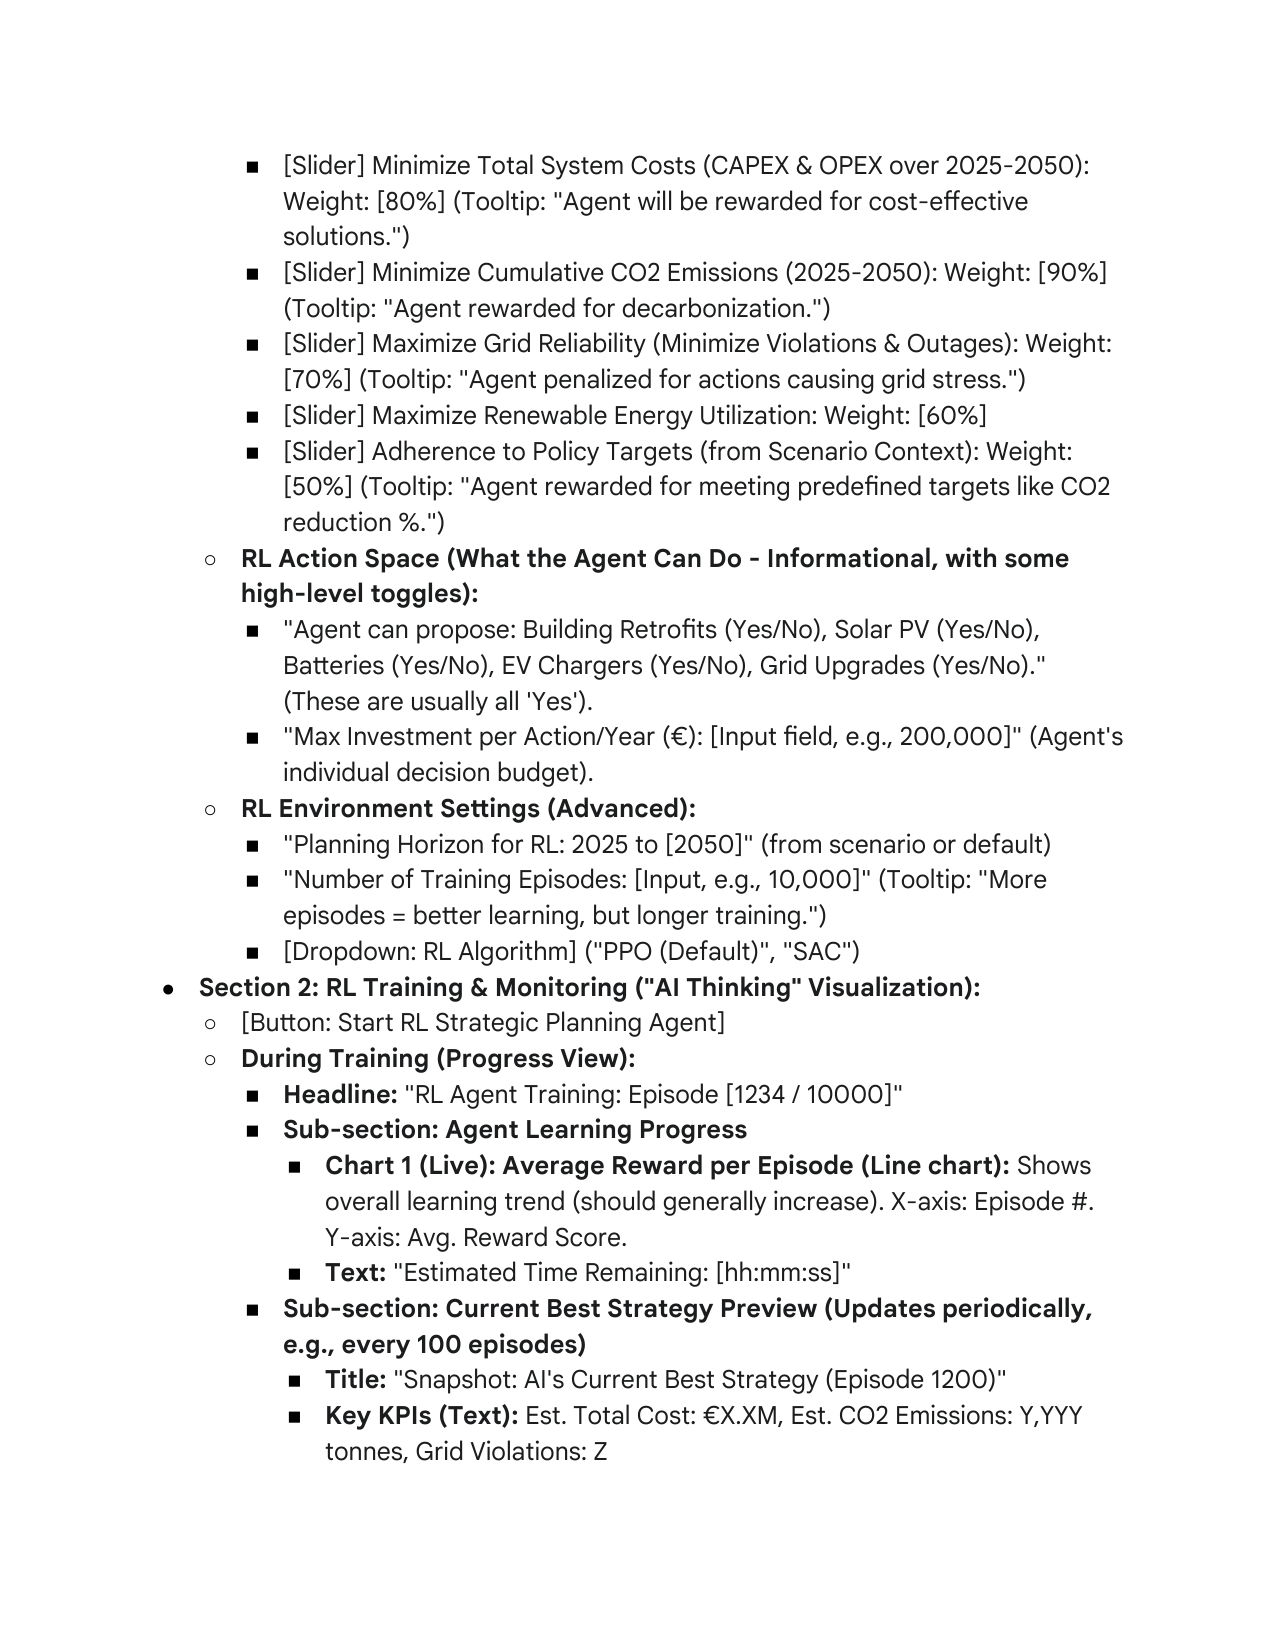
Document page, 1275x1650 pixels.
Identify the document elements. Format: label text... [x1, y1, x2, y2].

list Key KPIs (Text): Est. Total Cost: €X.XM, Est. CO2 Emissions: Y,YYY tonnes, Grid Violations: Z [287, 1401, 1125, 1468]
list Sub-section: Current Best Strategy Preview (Updates periodically, e.g., every 100 episodes) [245, 1293, 1125, 1360]
list [Slider] Minimize Cumulative CO2 Emissions (2025-2050): Weight: [90%] (Tooltip: "Agent rewarded for decarbonization.") [245, 257, 1125, 324]
list "Max Investment per Action/Year (€): [Input field, e.g., 200,000]" (Agent's individual decision budget). [245, 722, 1125, 789]
list [Slider] Adherence to Policy Targets (from Scenario Context): Weight: [50%] (Tooltip: "Agent rewarded for meeting predefined targets like CO2 reduction %.") [245, 436, 1125, 539]
list RL Environment Settings (Advanced): [203, 793, 1125, 824]
list "Number of Training Episodes: [Input, e.g., 10,000]" (Tooltip: "More episodes = better learning, but longer training.") [245, 864, 1125, 932]
list [Dropdown: RL Algorithm] ("PPO (Default)", "SAC") [245, 936, 1125, 967]
list [Button: Start RL Strategic Planning Agent] [203, 1007, 1125, 1039]
list RL Action Space (What the Agent Can Do - Informational, with some high-level toggles): [203, 543, 1125, 610]
list Section 2: RL Training & Monitoring ("AI Thinking" Visualization): [161, 972, 1125, 1003]
list During Training (Progress View): [203, 1043, 1125, 1074]
list Sub-section: Agent Learning Progress [245, 1115, 1125, 1146]
list "Agent can propose: Building Retrofits (Yes/No), Solar PV (Yes/No), Batteries (Yes/No), EV Chargers (Yes/No), Grid Upgrades (Yes/No)." (These are usually all 'Yes'). [245, 614, 1125, 717]
list Text: "Estimated Time Remaining: [hh:mm:ss]" [287, 1258, 1125, 1289]
list "Planning Horizon for RL: 2025 to [2050]" (from scenario or default) [245, 829, 1125, 860]
list Title: "Snapshot: AI's Current Best Strategy (Episode 1200)" [287, 1365, 1125, 1396]
list Headline: "RL Agent Training: Episode [1234 / 10000]" [245, 1079, 1125, 1110]
list [Slider] Maximize Renewable Energy Utilization: Weight: [60%] [245, 400, 1125, 431]
list [Slider] Minimize Total System Costs (CAPEX & OPEX over 2025-2050): Weight: [80%] (Tooltip: "Agent will be rewarded for cost-effective solutions.") [245, 150, 1125, 253]
list Chart 1 (Live): Average Reward per Episode (Line chart): Shows overall learning trend (should generally increase). X-axis: Episode #. Y-axis: Avg. Reward Score. [287, 1150, 1125, 1253]
list [Slider] Maximize Grid Reliability (Minimize Violations & Outages): Weight: [70%] (Tooltip: "Agent penalized for actions causing grid stress.") [245, 329, 1125, 396]
